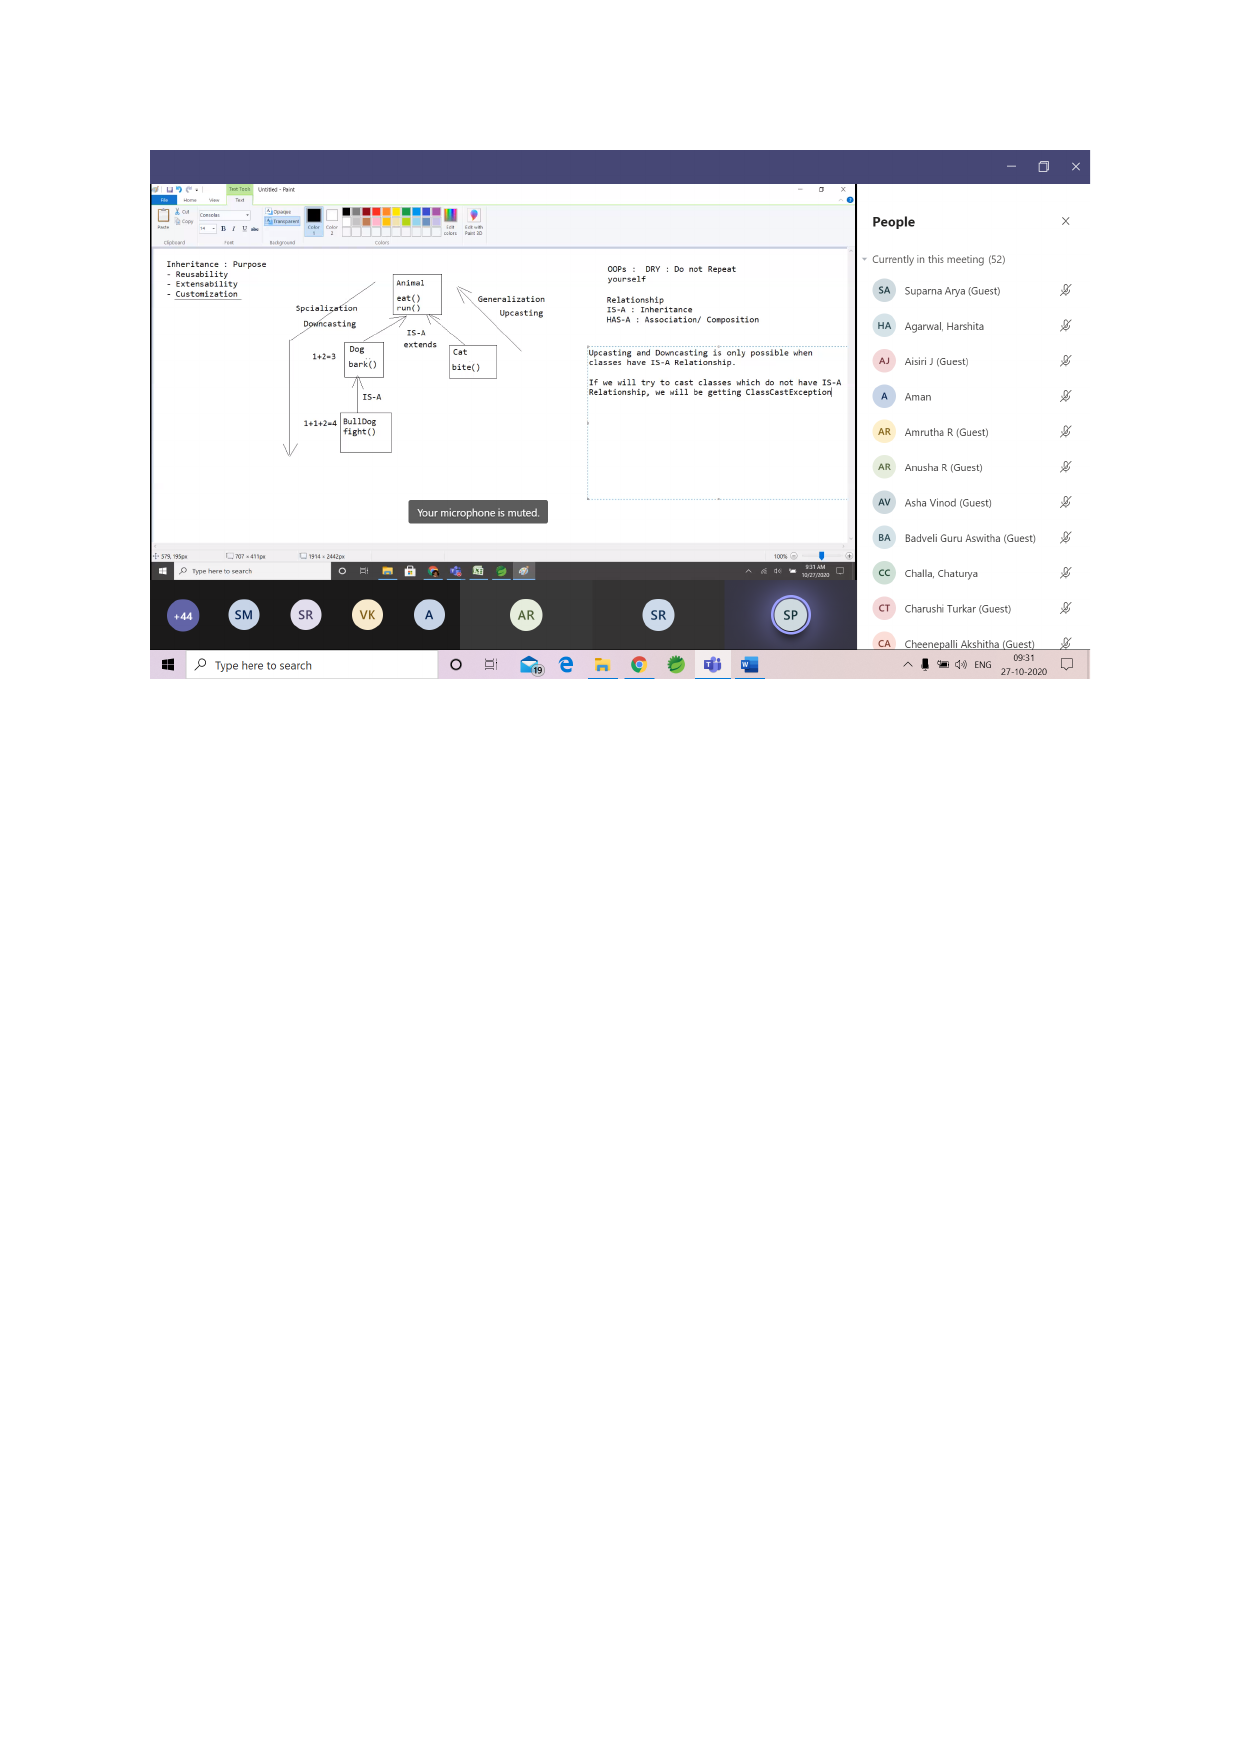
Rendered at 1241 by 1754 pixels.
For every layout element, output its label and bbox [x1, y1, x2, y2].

picture [150, 150, 1091, 679]
